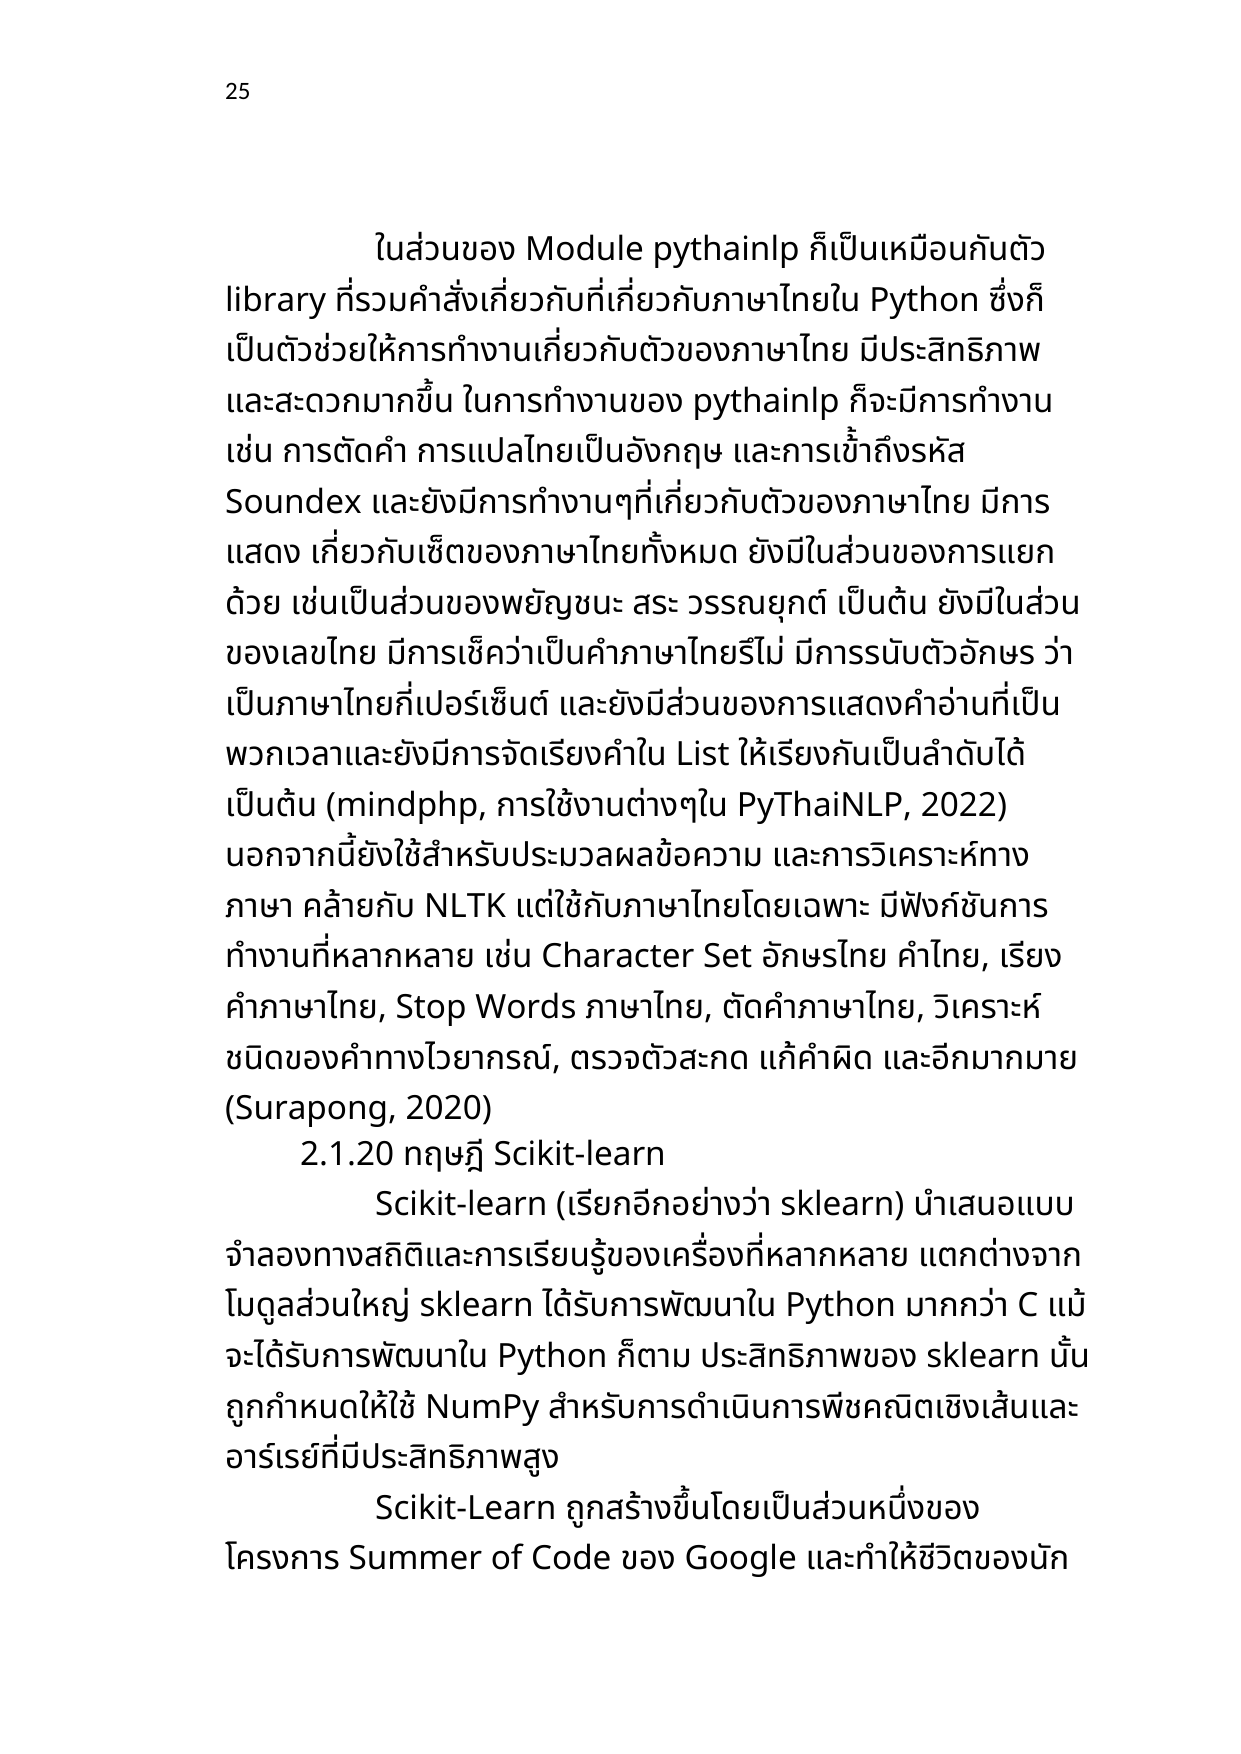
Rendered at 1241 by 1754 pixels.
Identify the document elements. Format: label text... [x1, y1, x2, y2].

text 2.1.20 ทฤษฎี Scikit-learn [225, 1129, 1090, 1180]
text Scikit-learn (เรียกอีกอย่างว่า sklearn) นำเสนอแบบจำลองทางสถิติและการเรียนรู้ของเครื่องที่หลากหลาย แตกต่างจากโมดูลส่วนใหญ่ sklearn ได้รับการพัฒนาใน Python มากกว่า C แม้จะได้รับการพัฒนาใน Python ก็ตาม ประสิทธิภาพของ sklearn นั้นถูกกำหนดให้ใช้ NumPy สำหรับการดำเนินการพีชคณิตเชิงเส้นและอาร์เรย์ที่มีประสิทธิภาพสูง [225, 1180, 1090, 1483]
text ในส่วนของ Module pythainlp ก็เป็นเหมือนกันตัว library ที่รวมคำสั่งเกี่ยวกับที่เกี่ยวกับภาษาไทยใน Python ซึ่งก็เป็นตัวช่วยให้การทำงานเกี่ยวกับตัวของภาษาไทย มีประสิทธิภาพและสะดวกมากขึ้น ในการทำงานของ pythainlp ก็จะมีการทำงานเช่น การตัดคำ การแปลไทยเป็นอังกฤษ และการเข้้าถึงรหัส Soundex และยังมีการทำงานๆที่เกี่ยวกับตัวของภาษาไทย มีการแสดง เกี่ยวกับเซ็ตของภาษาไทยทั้งหมด ยังมีในส่วนของการแยกด้วย เช่นเป็นส่วนของพยัญชนะ สระ วรรณยุกต์ เป็นต้น ยังมีในส่วนของเลขไทย มีการเช็คว่าเป็นคำภาษาไทยรึไม่ มีการรนับตัวอักษร ว่าเป็นภาษาไทยกี่เปอร์เซ็นต์ และยังมีส่วนของการแสดงคำอ่านที่เป็นพวกเวลาและยังมีการจัดเรียงคำใน List ให้เรียงกันเป็นลำดับได้ เป็นต้น นอกจากนี้ยังใช้สำหรับประมวลผลข้อความ และการวิเคราะห์ทางภาษา คล้ายกับ NLTK แต่ใช้กับภาษาไทยโดยเฉพาะ มีฟังก์ชันการทำงานที่หลากหลาย เช่น Character Set อักษรไทย คำไทย, เรียงคำภาษาไทย, Stop Words ภาษาไทย, ตัดคำภาษาไทย, วิเคราะห์ชนิดของคำทางไวยากรณ์, ตรวจตัวสะกด แก้คำผิด และอีกมากมาย [225, 225, 1090, 1129]
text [225, 1483, 1090, 1585]
